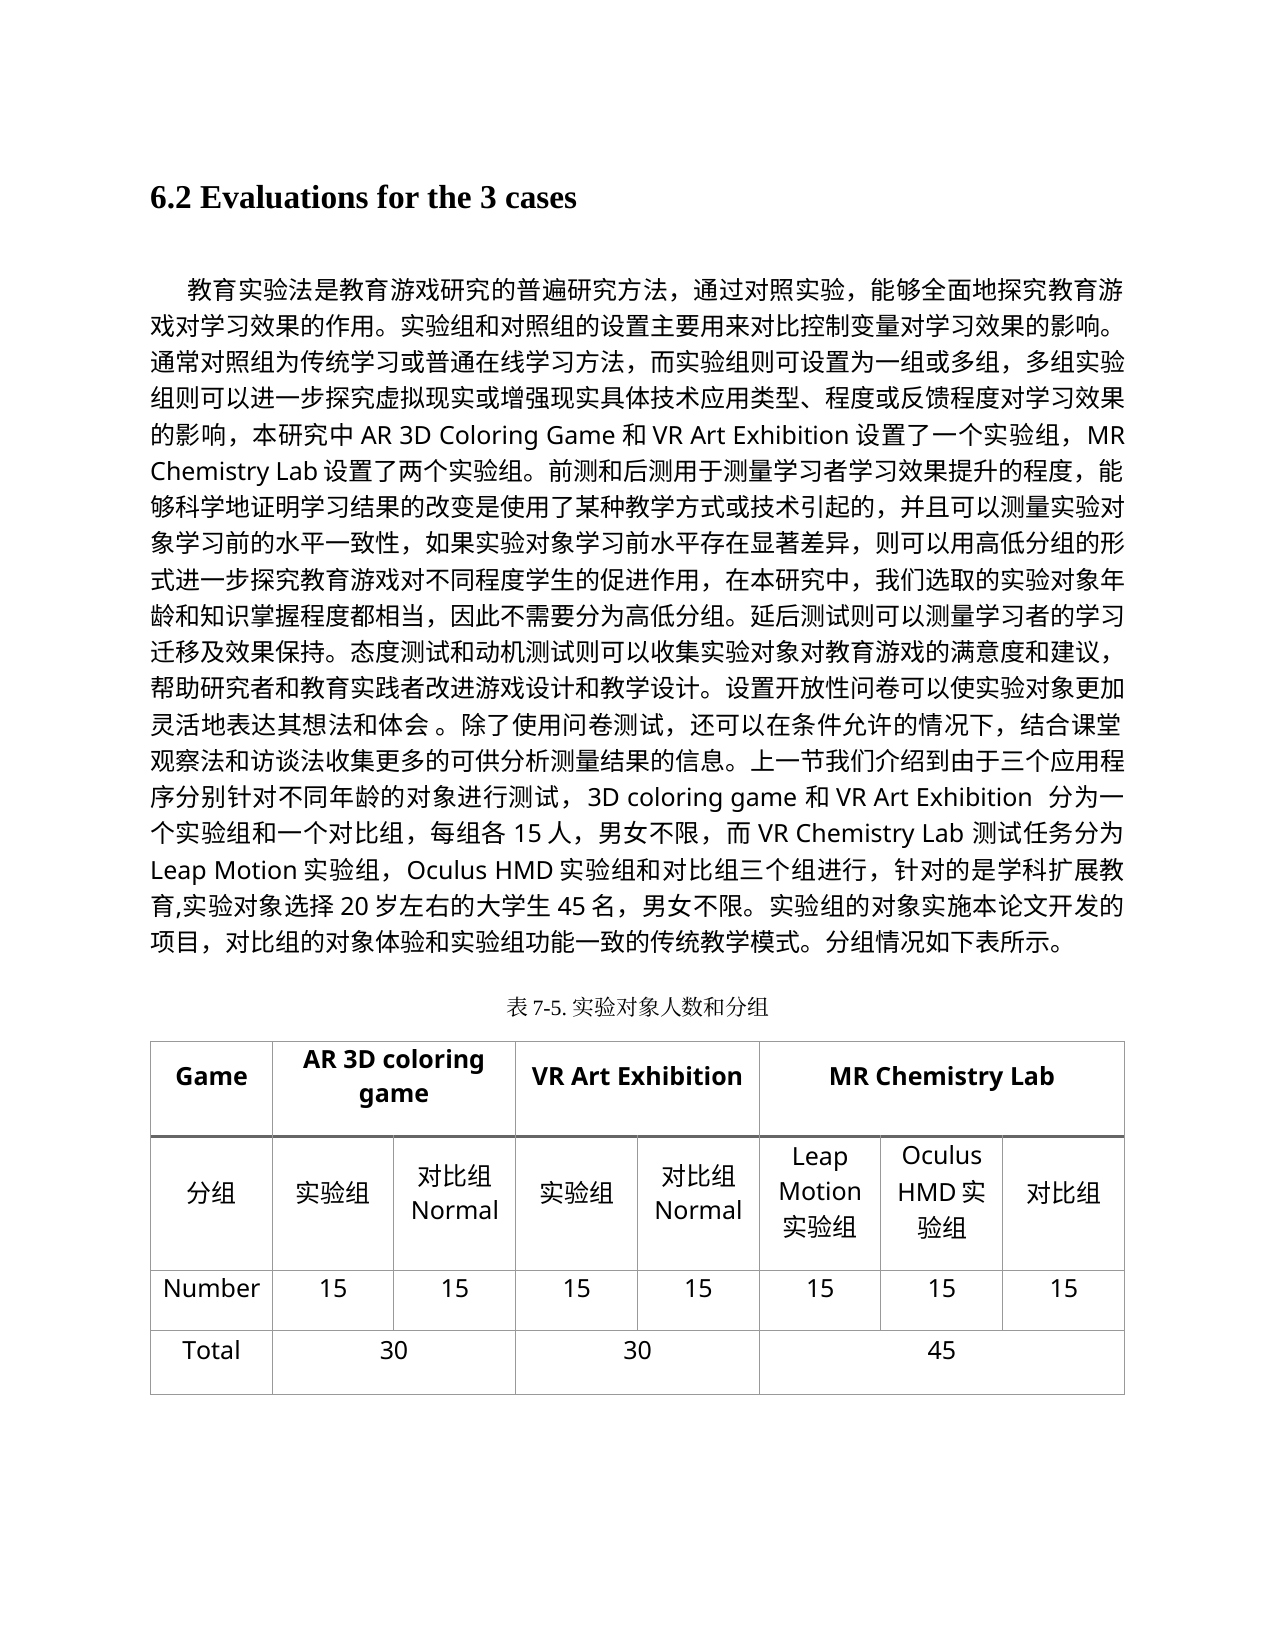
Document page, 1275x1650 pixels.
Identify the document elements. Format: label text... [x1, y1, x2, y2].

table_header Game [151, 1042, 272, 1135]
table_cell 分组 [151, 1138, 272, 1269]
table_header AR 3D coloring game [273, 1042, 515, 1135]
table_cell 对比组Normal [394, 1138, 515, 1269]
table_cell 15 [394, 1271, 515, 1330]
table_header VR Art Exhibition [516, 1042, 759, 1135]
text 表7-5. 实验对象人数和分组 [150, 990, 1125, 1022]
table_cell Total [151, 1331, 272, 1394]
text 6.2 Evaluations for the 3 cases [150, 177, 1125, 216]
table_cell 实验组 [273, 1138, 393, 1269]
table_cell 15 [273, 1271, 393, 1330]
text 教育实验法是教育游戏研究的普遍研究方法，通过对照实验，能够全面地探究教育游戏对学习效果的作用。实验组和对照组的设置主要用来对比控制变量对学习效果的影响。通常对照组为传统学习或普通在线学习方法，而实验组则可设置为一组或多组，多组实验组则可以进一步探究虚拟现实或增强现实具体技术应用类型、程度或反馈程度对学习效果的影响，本研究中AR 3D Coloring Game和VR Art Exhibition设置了一个实验组，MR Chemistry Lab设置了两个实验组。前测和后测用于测量学习者学习效果提升的程度，能够科学地证明学习结果的改变是使用了某种教学方式或技术引起的，并且可以测量实验对象学习前的水平一致性，如果实验对象学习前水平存在显著差异，则可以用高低分组的形式进一步探究教育游戏对不同程度学生的促进作用，在本研究中，我们选取的实验对象年龄和知识掌握程度都相当，因此不需要分为高低分组。延后测试则可以测量学习者的学习迁移及效果保持。态度测试和动机测试则可以收集实验对象对教育游戏的满意度和建议，帮助研究者和教育实践者改进游戏设计和教学设计。设置开放性问卷可以使实验对象更加灵活地表达其想法和体会 。除了使用问卷测试，还可以在条件允许的情况下，结合课堂观察法和访谈法收集更多的可供分析测量结果的信息。上一节我们介绍到由于三个应用程序分别针对不同年龄的对象进行测试，3D coloring game 和VR Art Exhibition 分为一个实验组和一个对比组，每组各15人，男女不限，而 VR Chemistry Lab 测试任务分为Leap Motion实验组，Oculus HMD实验组和对比组三个组进行，针对的是学科扩展教育,实验对象选择20岁左右的大学生45名，男女不限。实验组的对象实施本论文开发的项目，对比组的对象体验和实验组功能一致的传统教学模式。分组情况如下表所示。 [150, 270, 1125, 959]
table_cell 对比组Normal [638, 1138, 759, 1269]
table_cell Number [151, 1271, 272, 1330]
table_cell 15 [638, 1271, 759, 1330]
table_cell 15 [760, 1271, 880, 1330]
table_cell 15 [881, 1271, 1002, 1330]
table_cell 对比组 [1003, 1138, 1124, 1269]
table_cell 30 [516, 1331, 759, 1394]
table_cell Leap Motion实验组 [760, 1138, 880, 1269]
table_cell Oculus HMD实验组 [881, 1138, 1002, 1269]
table_cell 15 [516, 1271, 637, 1330]
table_cell 15 [1003, 1271, 1124, 1330]
table_cell 30 [273, 1331, 515, 1394]
table_header MR Chemistry Lab [760, 1042, 1124, 1135]
table_cell 实验组 [516, 1138, 637, 1269]
table_cell 45 [760, 1331, 1124, 1394]
